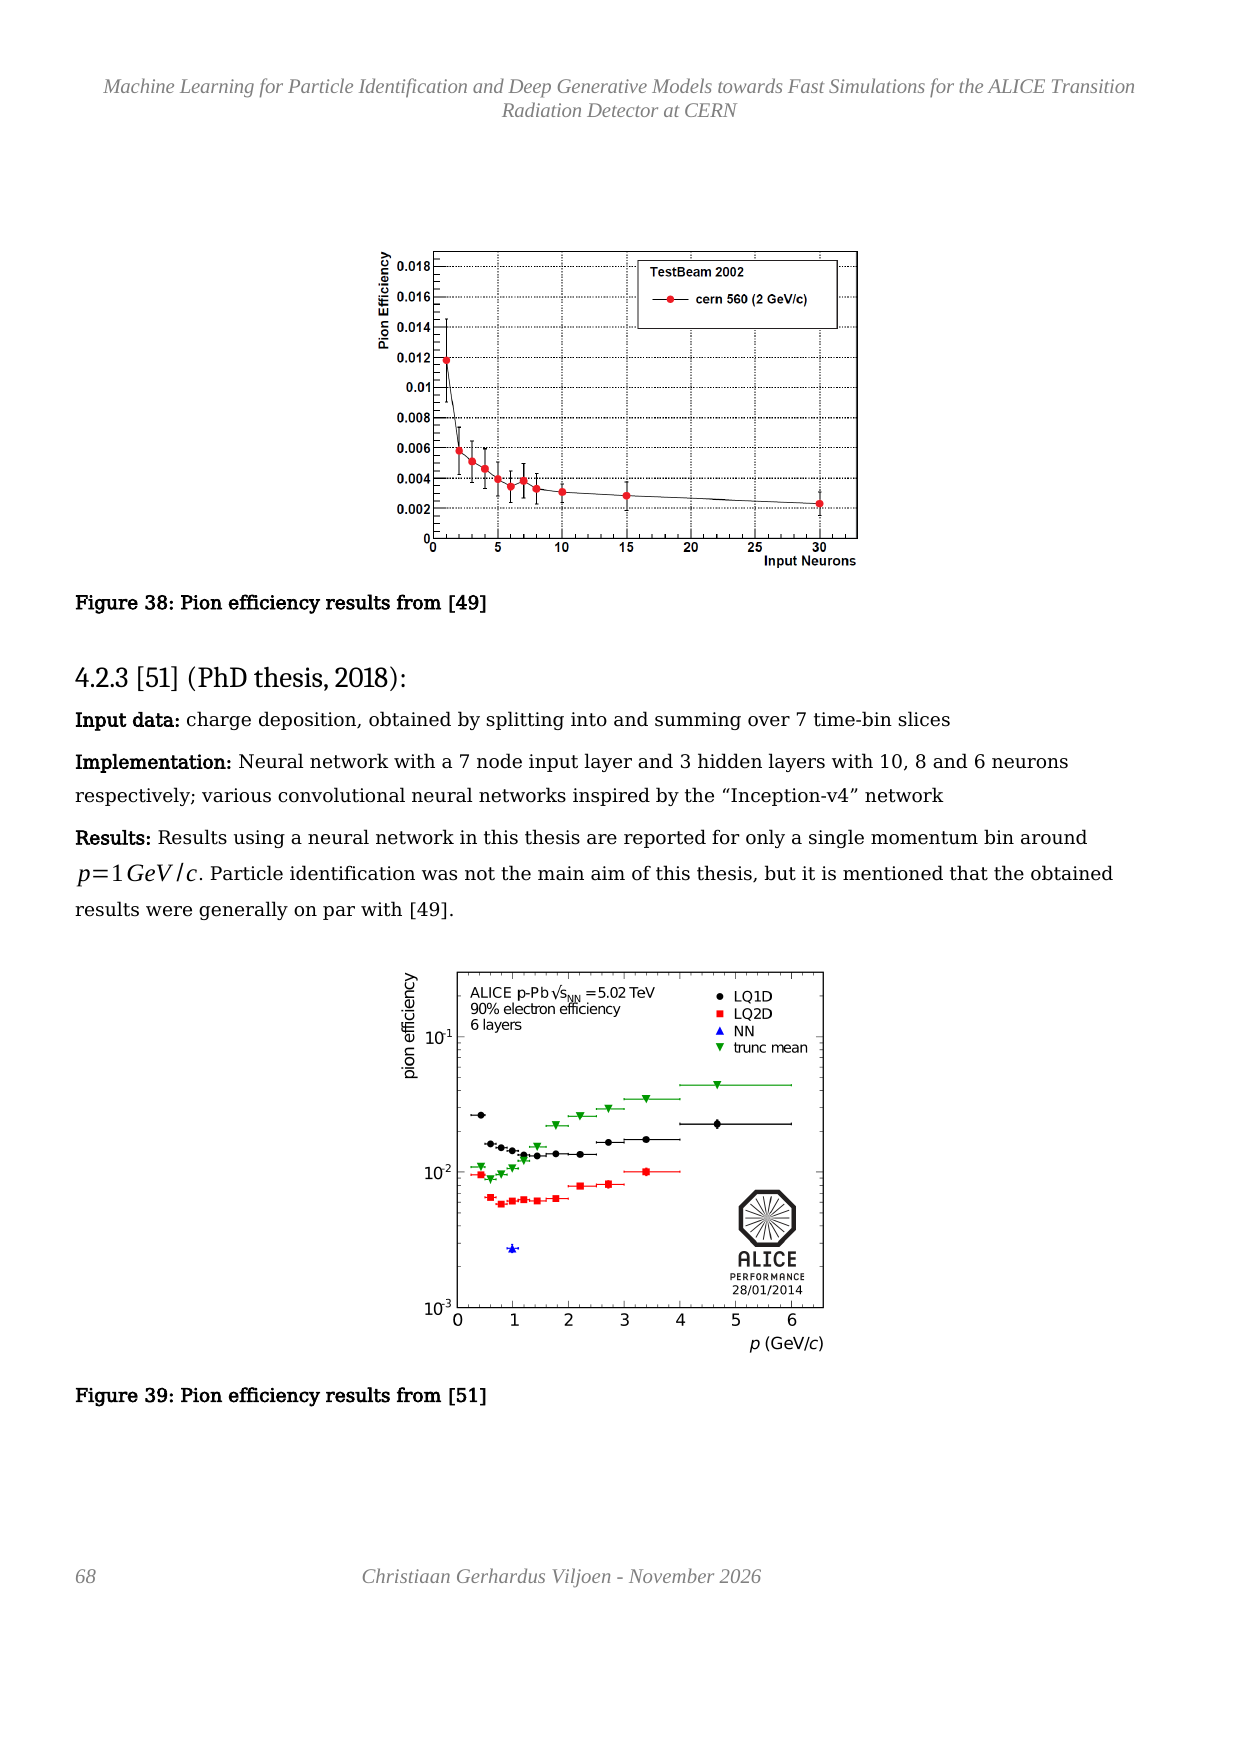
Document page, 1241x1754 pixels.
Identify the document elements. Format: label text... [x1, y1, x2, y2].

picture [388, 940, 852, 1364]
text Figure 39: Pion efficiency results from [75, 1383, 1165, 1406]
text Figure 38: Pion efficiency results from [75, 590, 1165, 613]
text Results: Results using a neural network in this thesis are reported for only a single momentum bin around . Particle identification was not the main aim of this thesis, but it is mentioned that the obtained results were generally on par with . [75, 826, 1165, 921]
subtitle (PhD thesis, 2018): [75, 662, 1165, 695]
text Implementation: Neural network with a 7 node input layer and 3 hidden layers with 10, 8 and 6 neurons respectively; various convolutional neural networks inspired by the “Inception-v4” network [75, 750, 1165, 806]
picture [372, 243, 868, 571]
text Input data: charge deposition, obtained by splitting into and summing over 7 time-bin slices [75, 708, 1165, 730]
